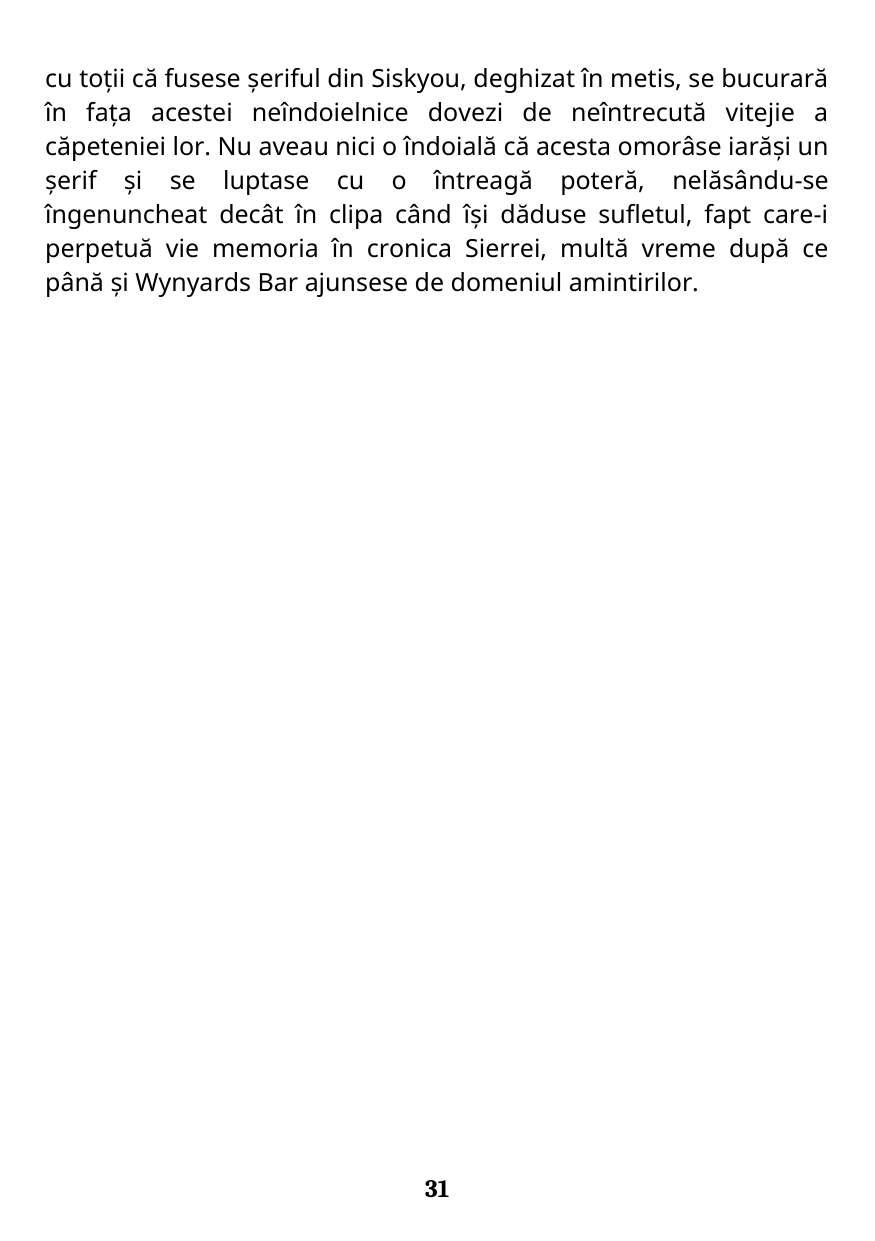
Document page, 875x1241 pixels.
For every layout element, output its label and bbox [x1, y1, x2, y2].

text [45, 60, 829, 299]
